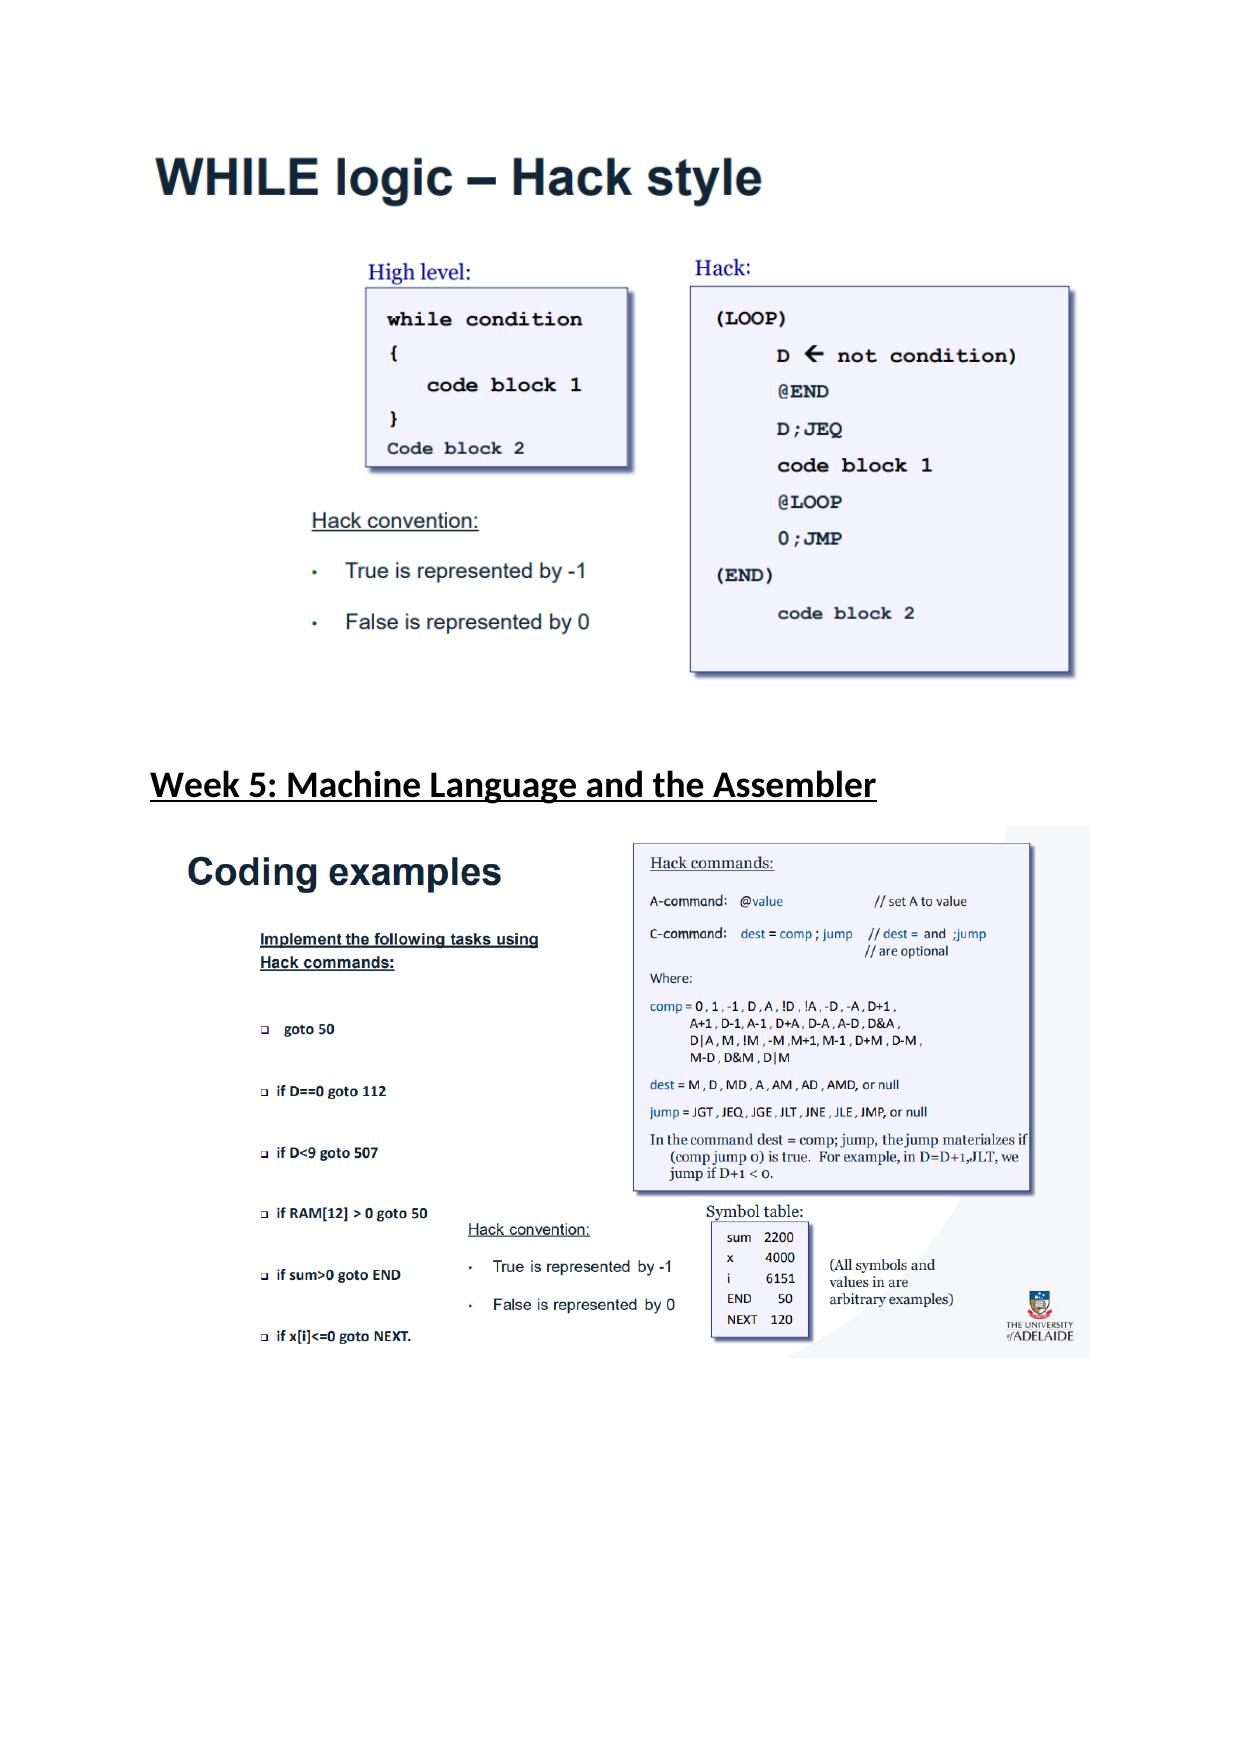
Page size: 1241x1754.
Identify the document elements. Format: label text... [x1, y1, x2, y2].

picture [150, 826, 1091, 1358]
picture [150, 150, 1090, 695]
subtitle Week 5: Machine Language and the Assembler [150, 761, 1090, 806]
